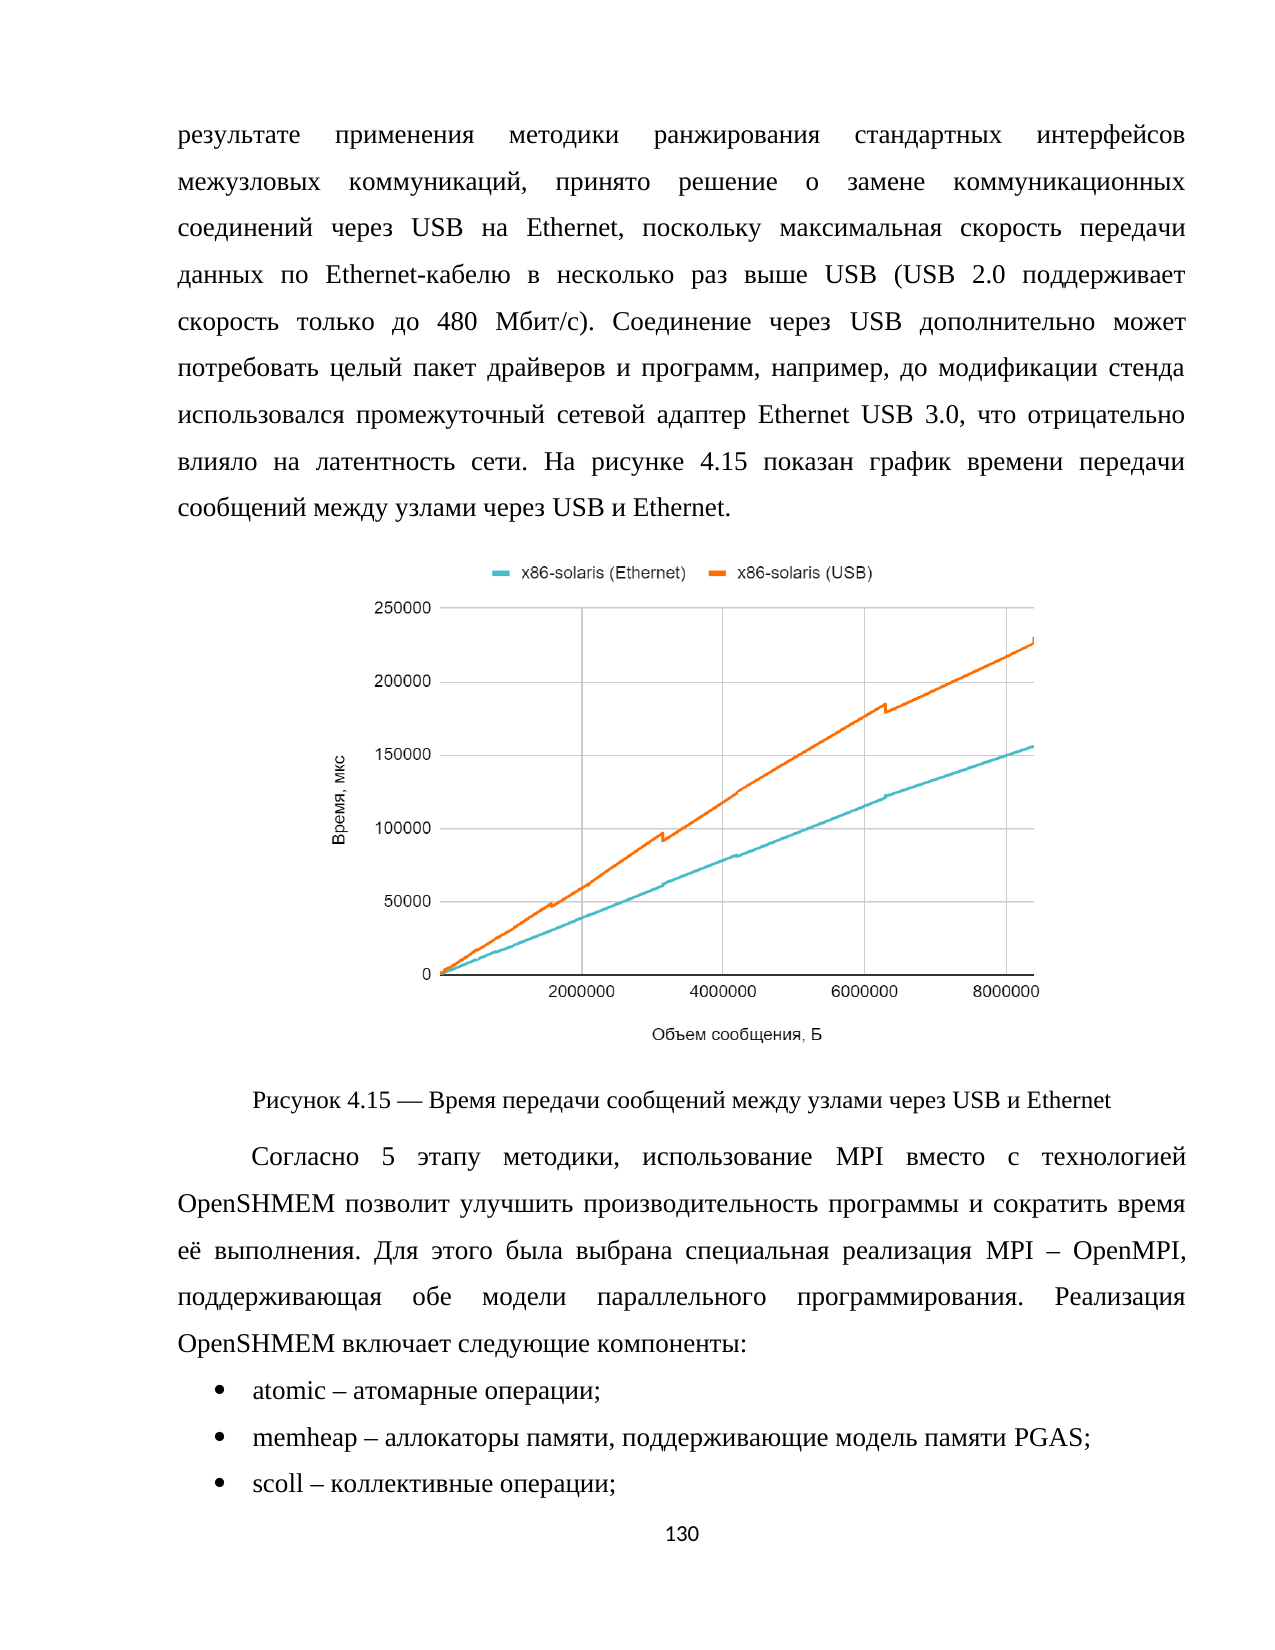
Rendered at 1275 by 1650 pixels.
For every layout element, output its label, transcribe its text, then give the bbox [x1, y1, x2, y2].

list scoll – коллективные операции; [215, 1468, 1186, 1499]
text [177, 118, 1186, 523]
list atomic – атомарные операции; [215, 1374, 1186, 1405]
text Согласно 5 этапу методики, использование MPI вместо с технологией OpenSHMEM позволит улучшить производительность программы и сократить время её выполнения. Для этого была выбрана специальная реализация MPI – OpenMPI, поддерживающая обе модели параллельного программирования. Реализация OpenSHMEM включает следующие компоненты: [177, 1141, 1186, 1358]
text Рисунок 4.15 — Время передачи сообщений между узлами через USB и Ethernet [177, 1085, 1186, 1114]
picture [304, 538, 1060, 1070]
list memheap – аллокаторы памяти, поддерживающие модель памяти PGAS; [215, 1421, 1186, 1452]
